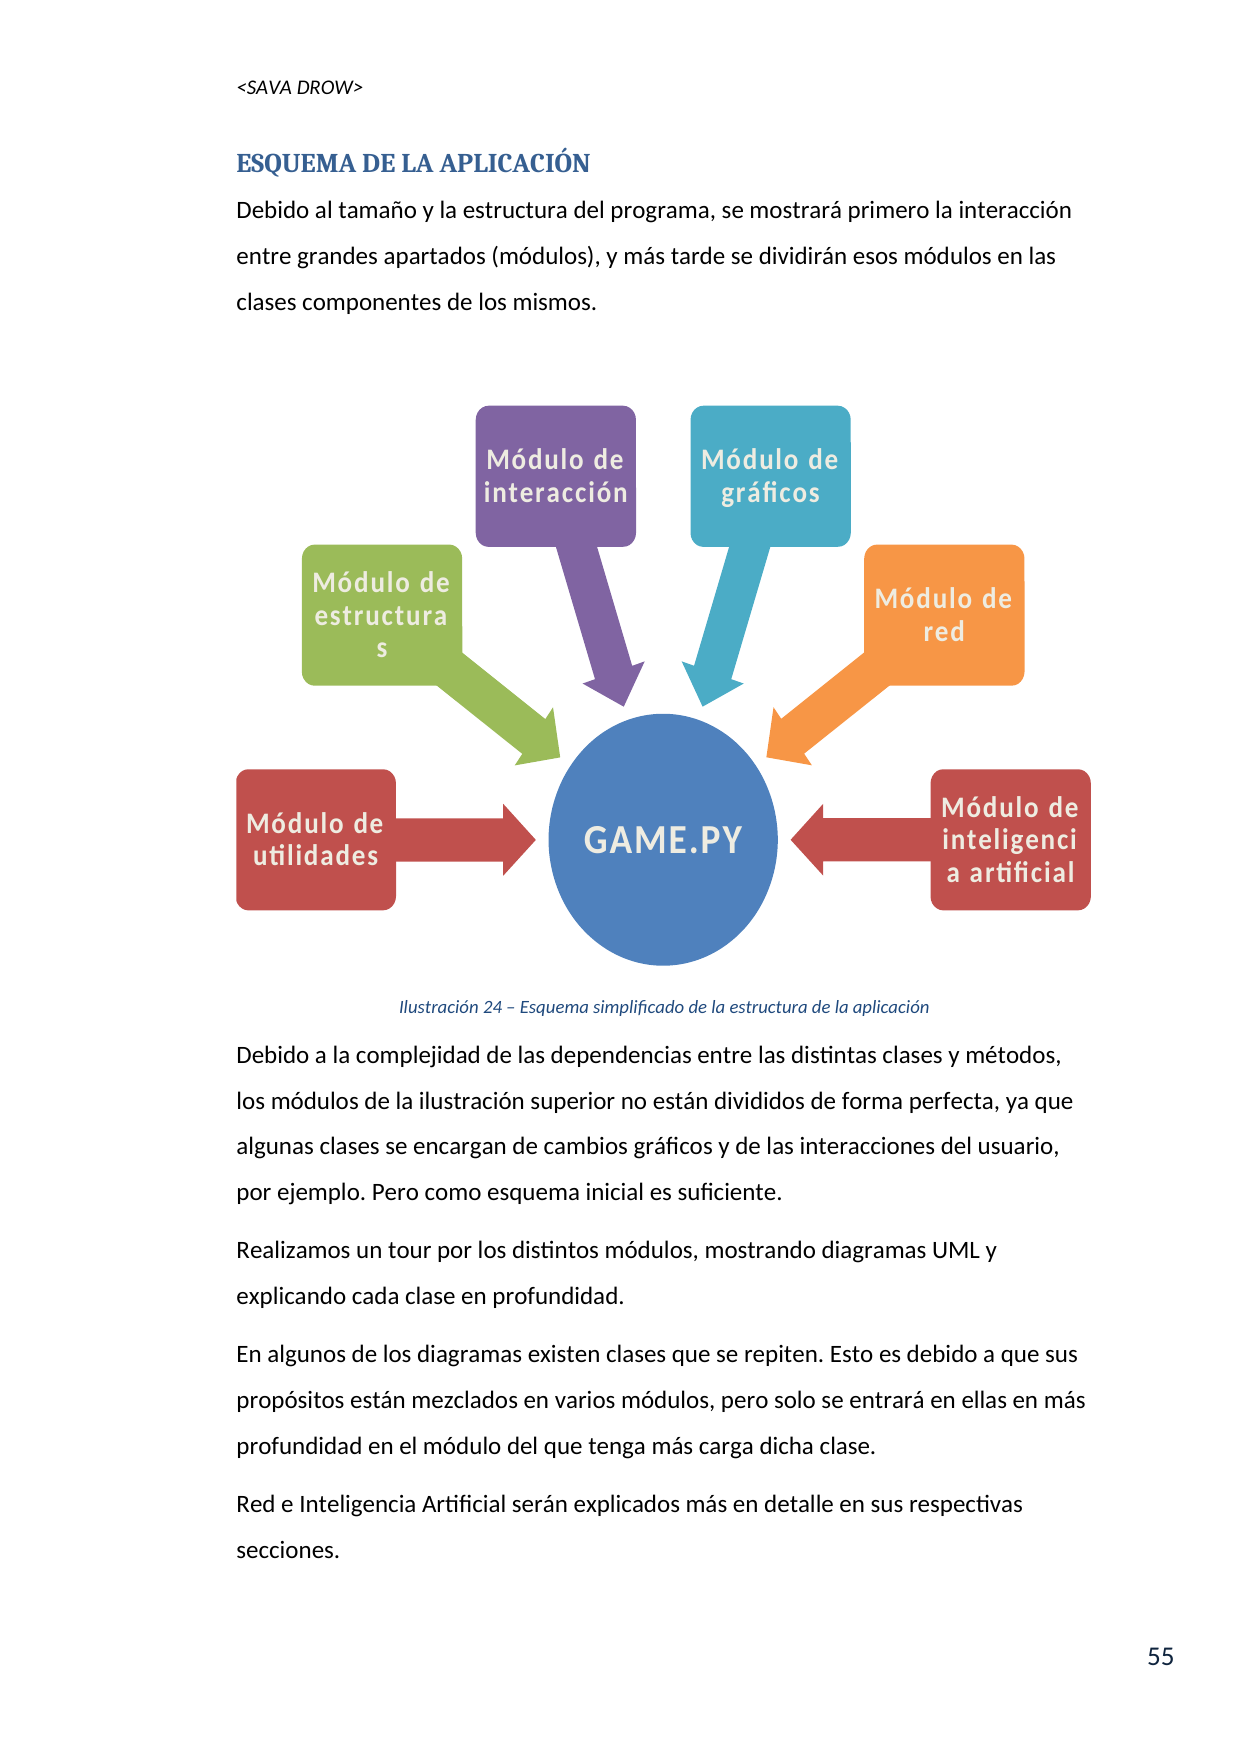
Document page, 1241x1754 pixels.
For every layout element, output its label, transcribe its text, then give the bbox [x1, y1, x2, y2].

text Ilustración – Esquema simplificado de la estructura de la aplicación [236, 995, 1092, 1018]
text Realizamos un tour por los distintos módulos, mostrando diagramas UML y explicando cada clase en profundidad. [236, 1234, 1092, 1311]
text Debido al tamaño y la estructura del programa, se mostrará primero la interacción entre grandes apartados (módulos), y más tarde se dividirán esos módulos en las clases componentes de los mismos. [236, 194, 1092, 316]
text Red e Inteligencia Artificial serán explicados más en detalle en sus respectivas secciones. [236, 1488, 1092, 1564]
subtitle ESQUEMA DE LA APLICACIÓN [236, 148, 1092, 179]
text Debido a la complejidad de las dependencias entre las distintas clases y métodos, los módulos de la ilustración superior no están divididos de forma perfecta, ya que algunas clases se encargan de cambios gráficos y de las interacciones del usuario, por ejemplo. Pero como esquema inicial es suficiente. [236, 1039, 1092, 1207]
text En algunos de los diagramas existen clases que se repiten. Esto es debido a que sus propósitos están mezclados en varios módulos, pero solo se entrará en ellas en más profundidad en el módulo del que tenga más carga dicha clase. [236, 1338, 1092, 1460]
